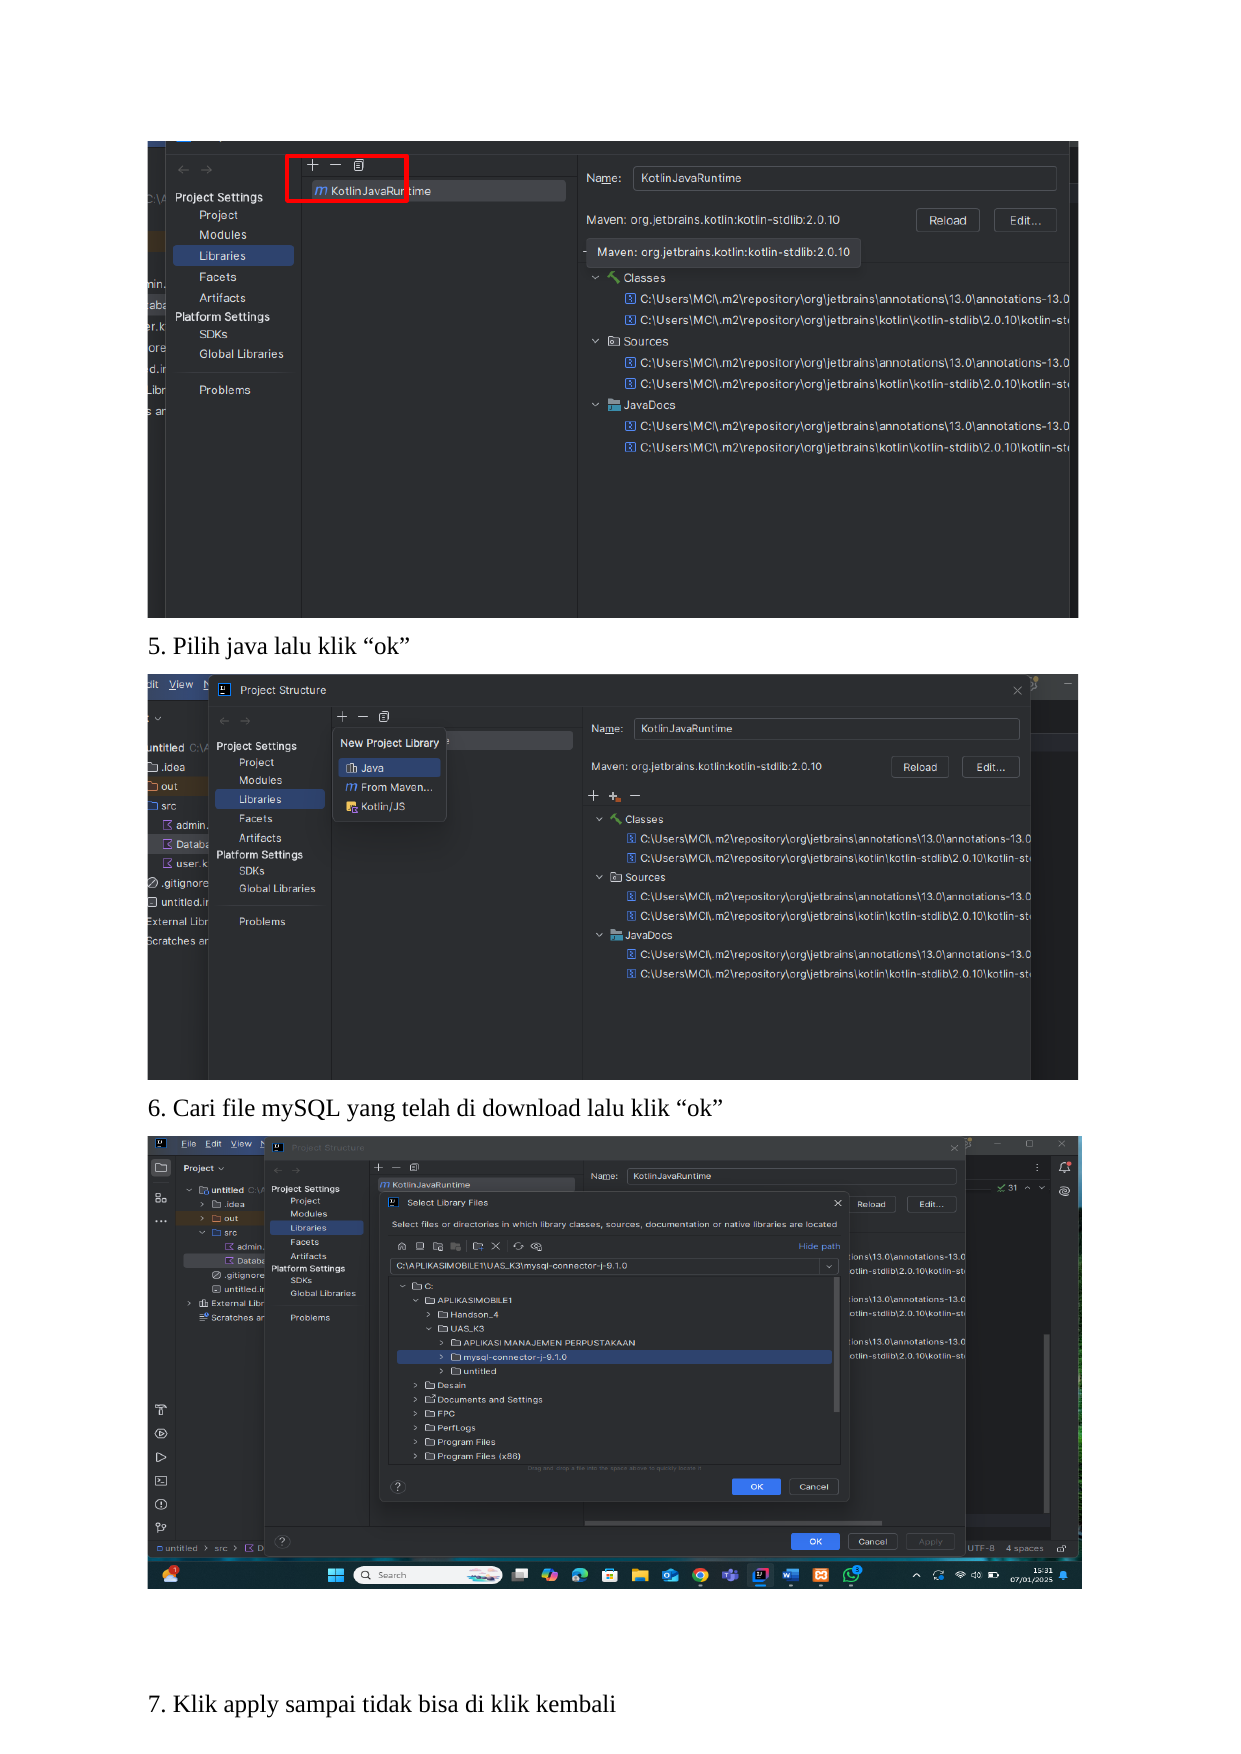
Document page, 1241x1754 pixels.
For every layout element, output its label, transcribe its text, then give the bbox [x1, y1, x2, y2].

picture [147, 1136, 1082, 1589]
text 6. Cari file mySQL yang telah di download lalu klik “ok” [148, 1093, 1137, 1122]
text 5. Pilih java lalu klik “ok” [148, 631, 1137, 660]
picture [147, 674, 1079, 1080]
picture [147, 141, 1079, 618]
text 7. Klik apply sampai tidak bisa di klik kembali [148, 1689, 1137, 1717]
